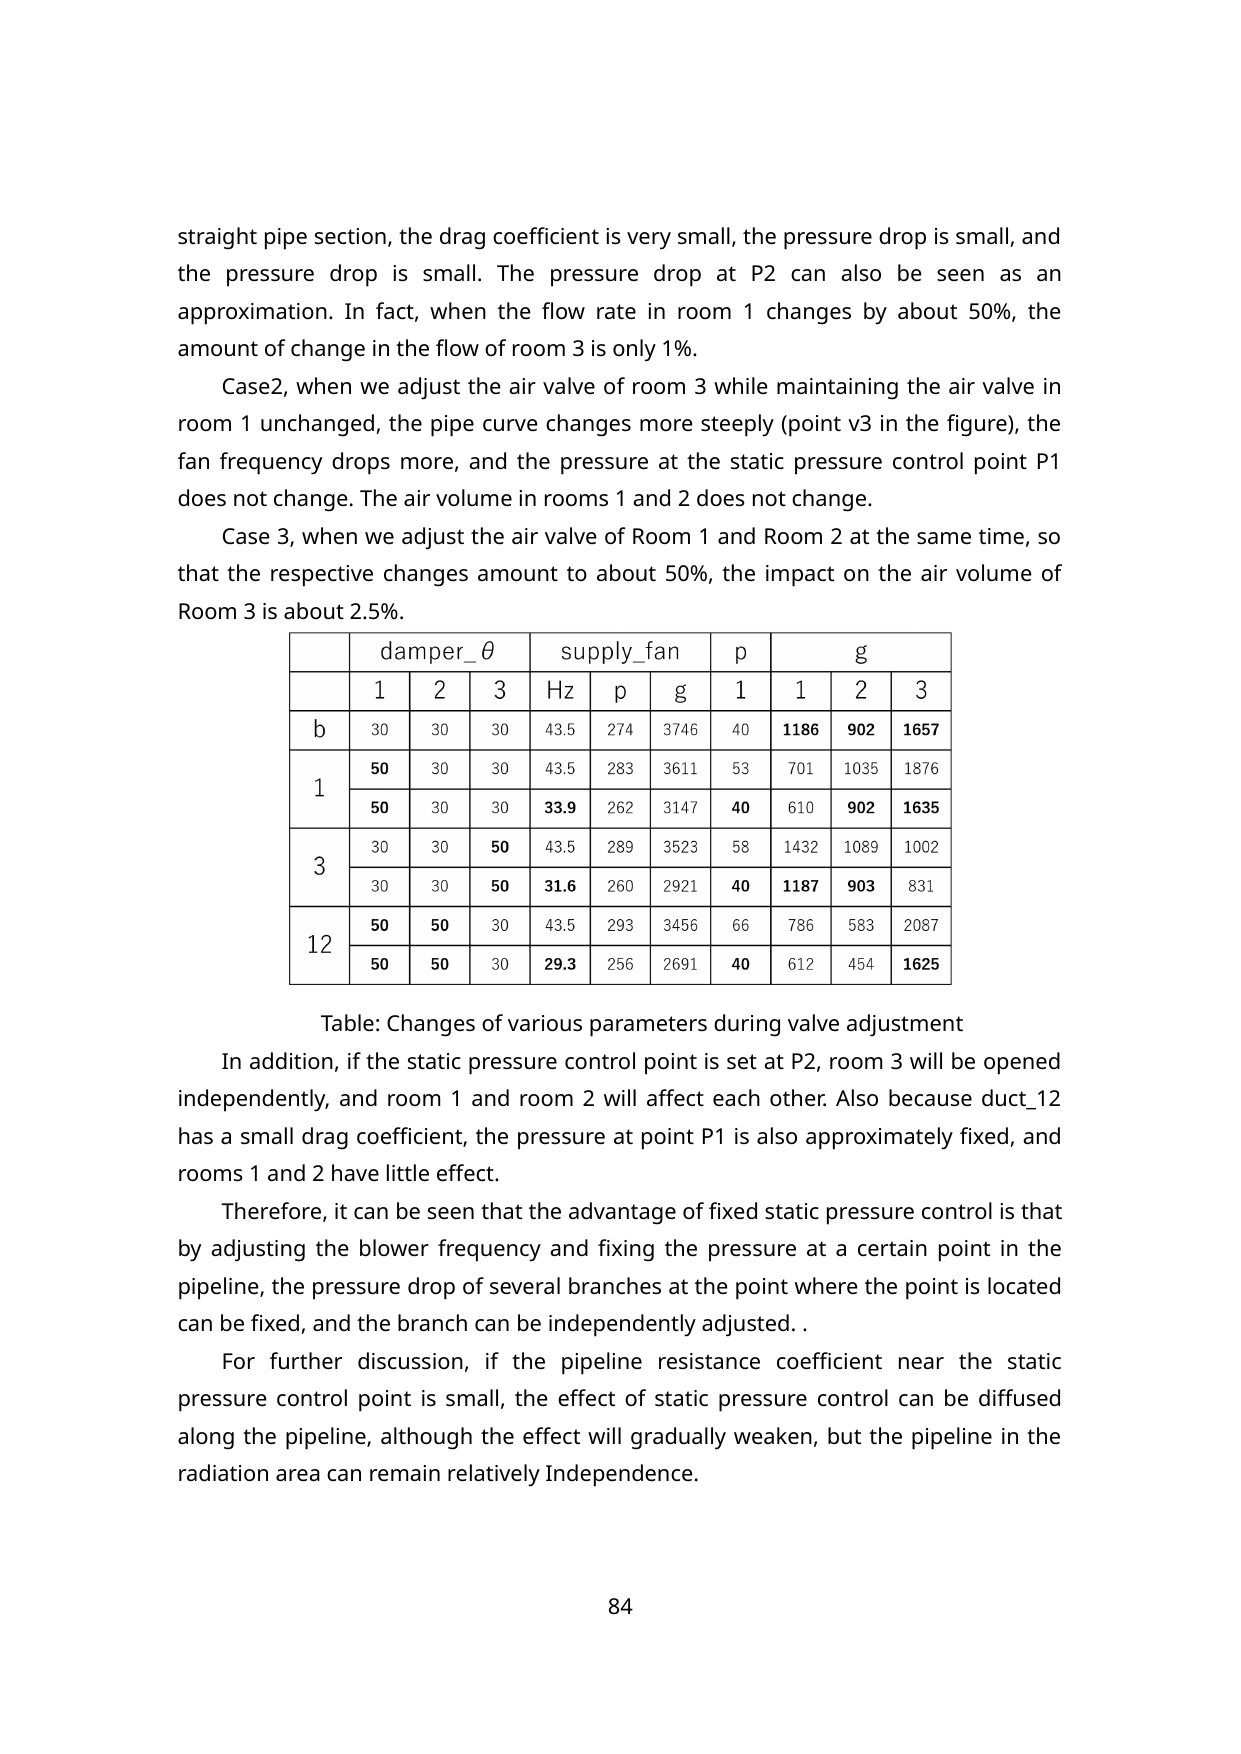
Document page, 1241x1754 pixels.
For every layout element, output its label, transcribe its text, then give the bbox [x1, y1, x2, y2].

text Case2, when we adjust the air valve of room 3 while maintaining the air valve in room 1 unchanged, the pipe curve changes more steeply (point v3 in the figure), the fan frequency drops more, and the pressure at the static pressure control point P1 does not change. The air volume in rooms 1 and 2 does not change. [177, 367, 1063, 517]
text In addition, if the static pressure control point is set at P2, room 3 will be opened independently, and room 1 and room 2 will affect each other. Also because duct_12 has a small drag coefficient, the pressure at point P1 is also approximately fixed, and rooms 1 and 2 have little effect. [177, 1042, 1063, 1192]
text Case 3, when we adjust the air valve of Room 1 and Room 2 at the same time, so that the respective changes amount to about 50%, the impact on the air volume of Room 3 is about 2.5%. [177, 517, 1063, 629]
text For further discussion, if the pipeline resistance coefficient near the static pressure control point is small, the effect of static pressure control can be diffused along the pipeline, although the effect will gradually weaken, but the pipeline in the radiation area can remain relatively Independence. [177, 1342, 1063, 1492]
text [177, 217, 1063, 367]
picture [285, 629, 955, 988]
text Table: Changes of various parameters during valve adjustment [177, 1004, 1063, 1042]
text Therefore, it can be seen that the advantage of fixed static pressure control is that by adjusting the blower frequency and fixing the pressure at a certain point in the pipeline, the pressure drop of several branches at the point where the point is located can be fixed, and the branch can be independently adjusted. . [177, 1192, 1063, 1342]
